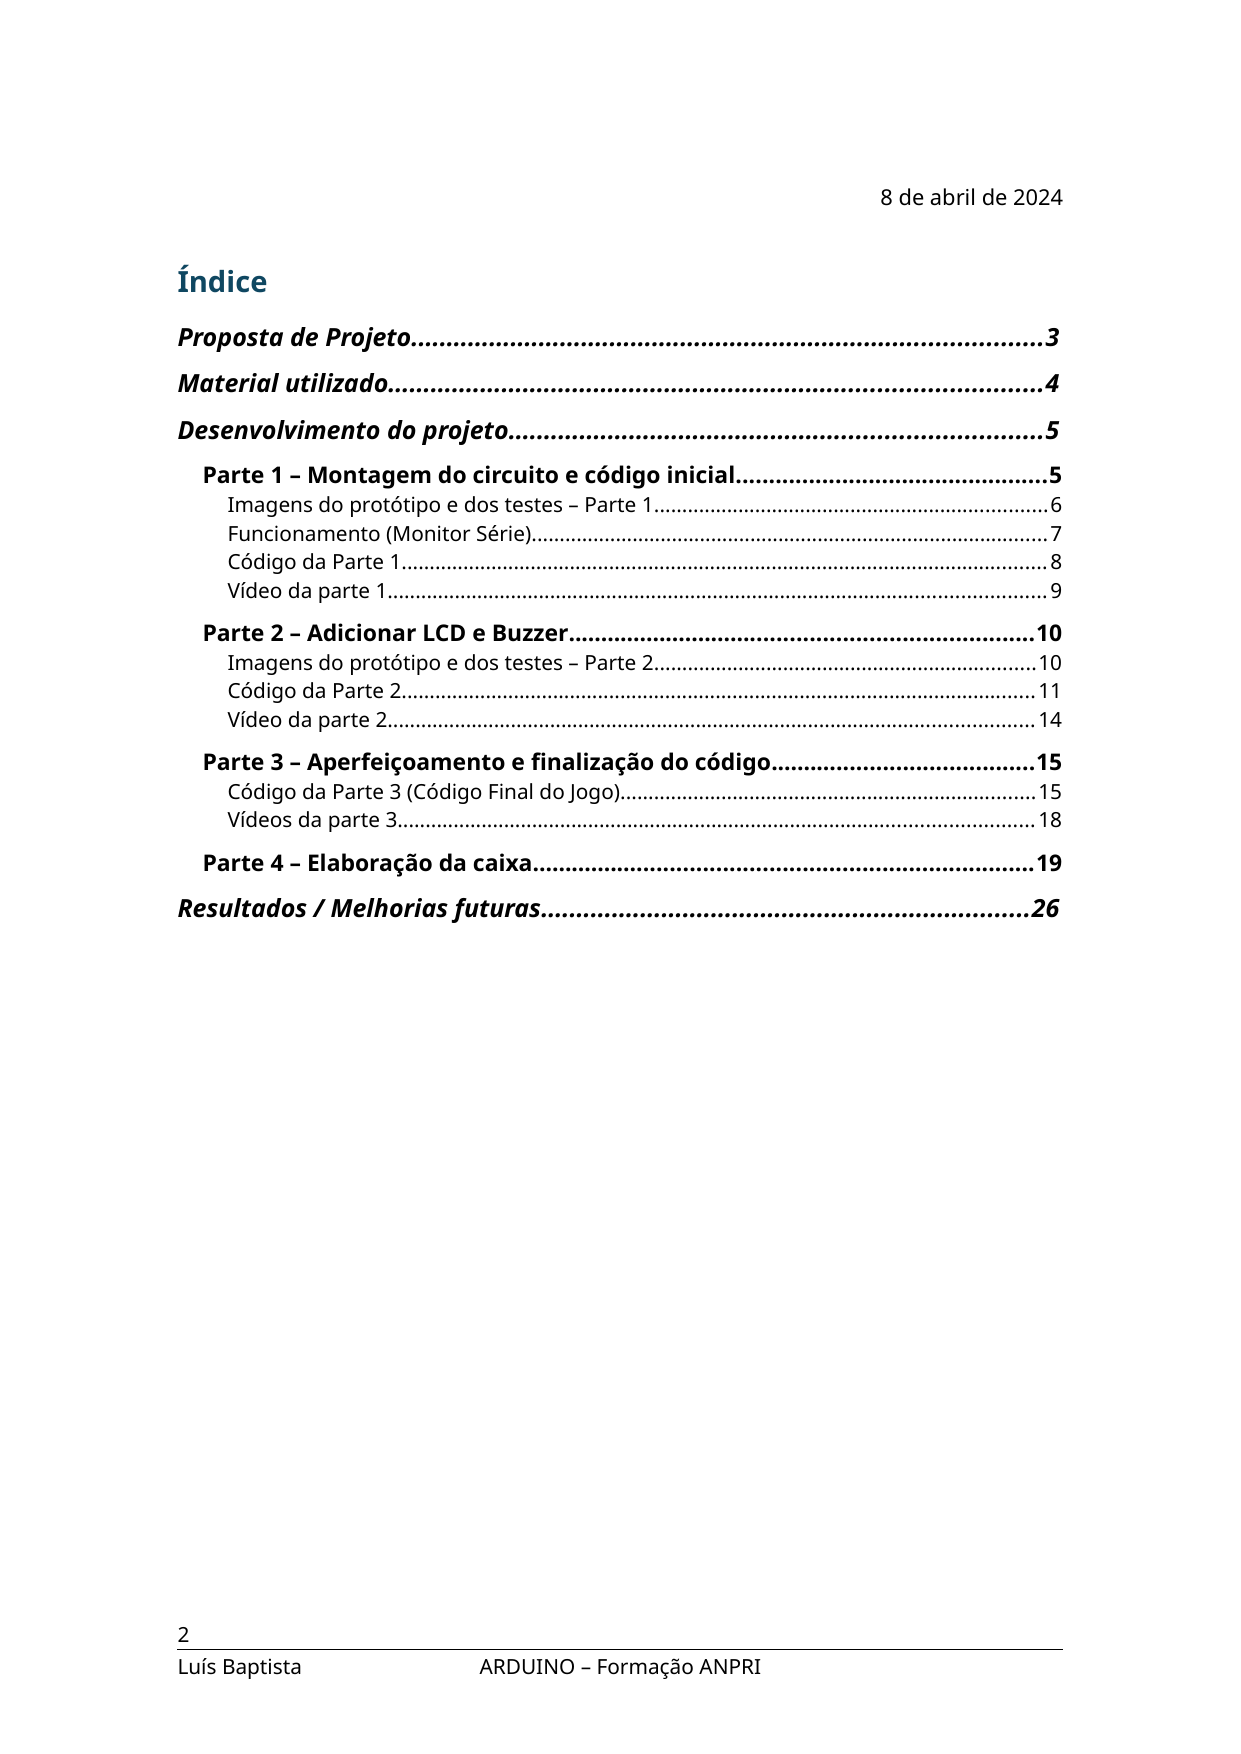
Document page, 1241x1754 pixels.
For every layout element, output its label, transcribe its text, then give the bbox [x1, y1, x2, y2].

text 8 de abril de 2024 [177, 182, 1063, 211]
